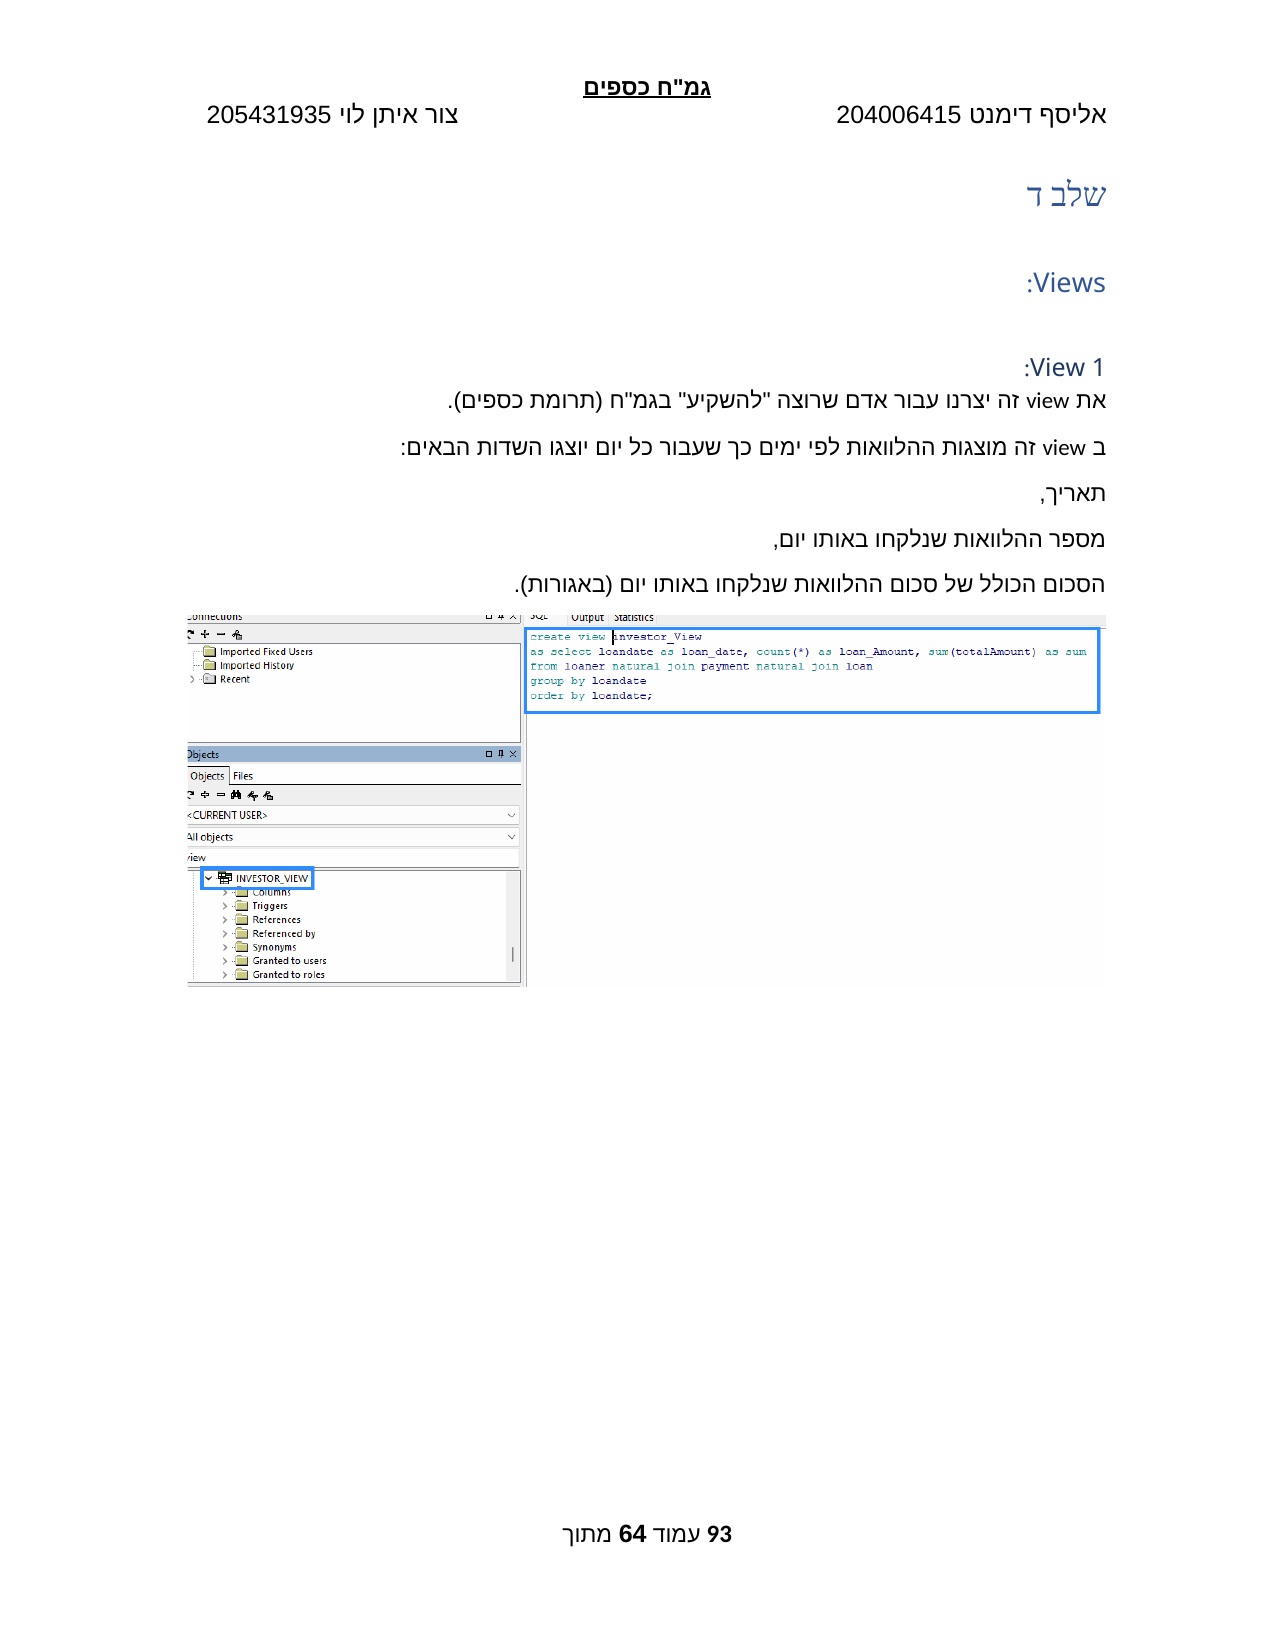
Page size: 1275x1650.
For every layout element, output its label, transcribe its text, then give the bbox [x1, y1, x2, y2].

picture [187, 615, 1107, 987]
text את view זה יצרנו עבור אדם שרוצה "להשקיע" בגמ"ח (תרומת כספים). [187, 387, 1106, 415]
subtitle Views: [187, 263, 1106, 300]
subtitle שלב ד [187, 175, 1106, 213]
text ב view זה מוצגות ההלוואות לפי ימים כך שעבור כל יום יוצגו השדות הבאים: [187, 433, 1106, 462]
text תאריך, [187, 480, 1106, 507]
subtitle View 1: [187, 350, 1106, 384]
text הסכום הכולל של סכום ההלוואות שנלקחו באותו יום (באגורות). [187, 571, 1106, 597]
text מספר ההלוואות שנלקחו באותו יום, [187, 526, 1106, 552]
